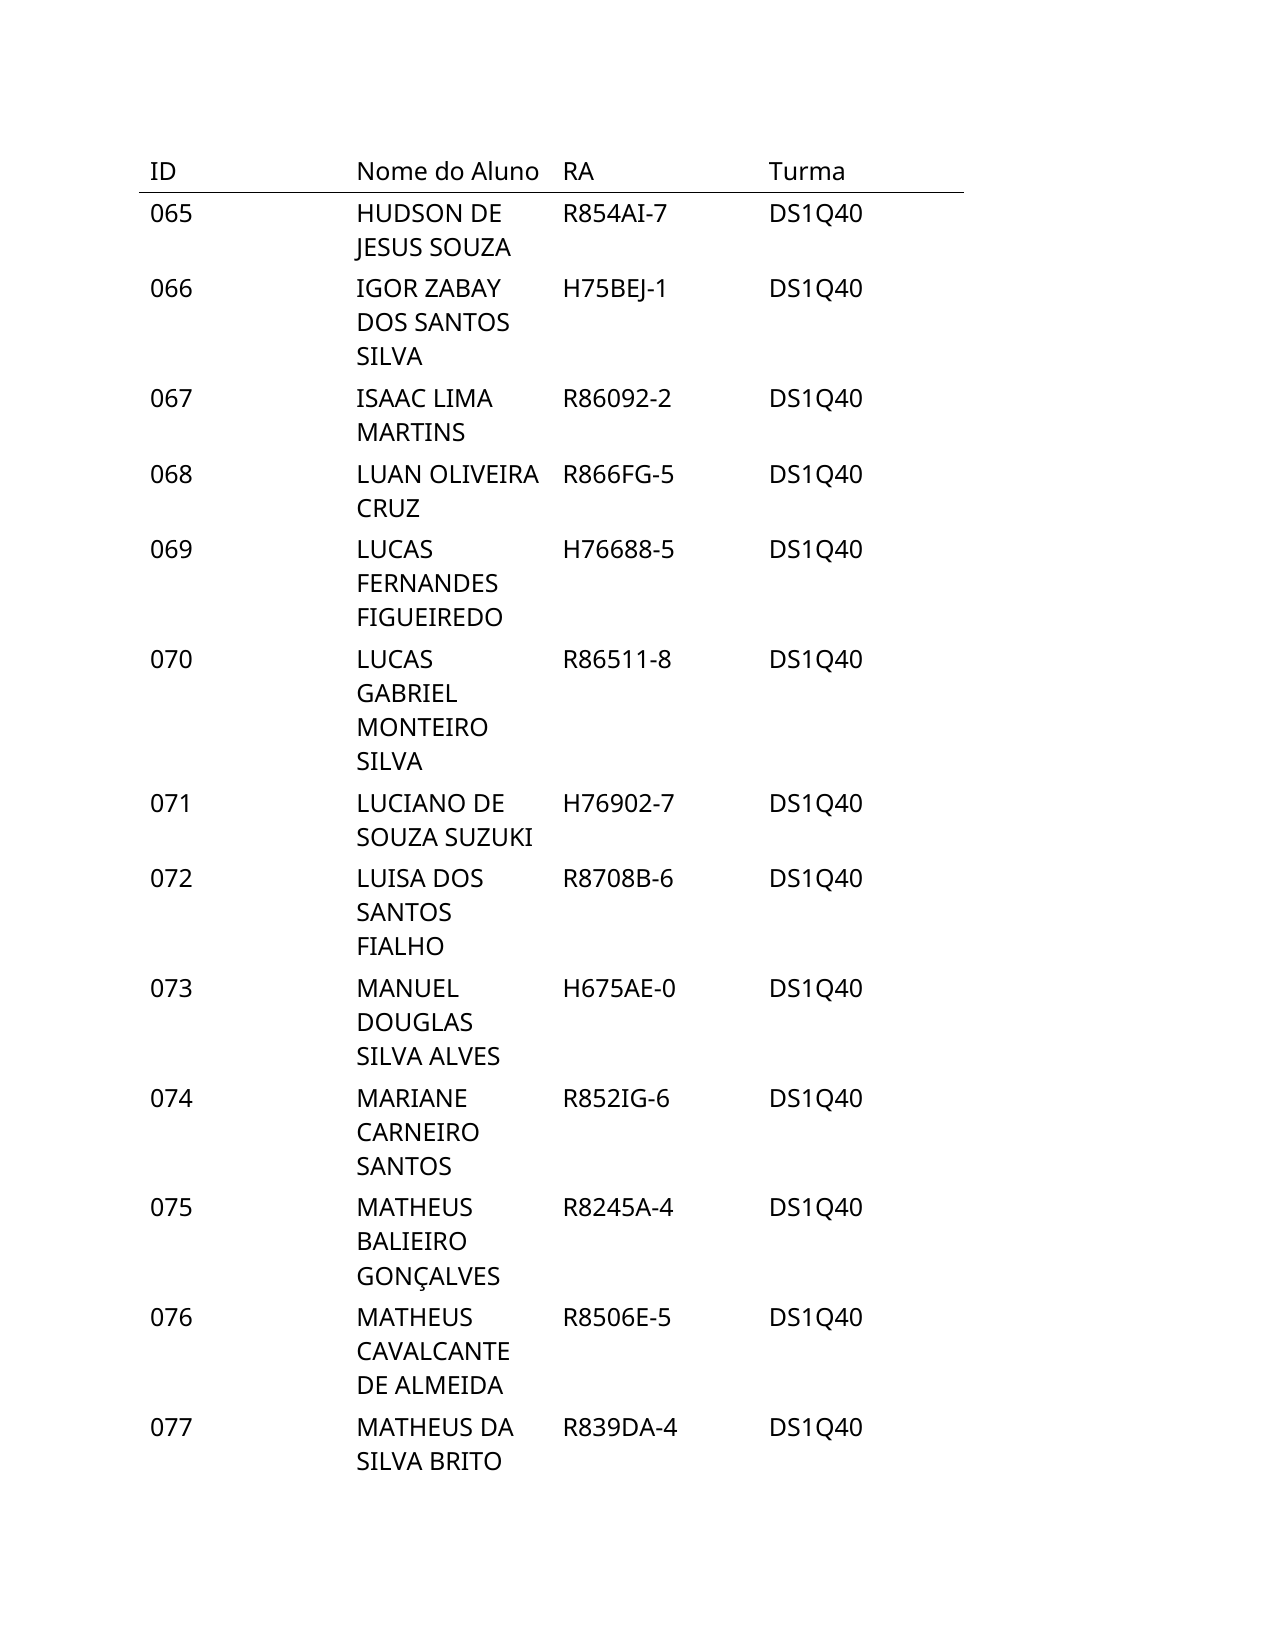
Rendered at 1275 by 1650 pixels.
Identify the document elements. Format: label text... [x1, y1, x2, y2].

table_header Turma [758, 150, 964, 192]
table_cell 077 [139, 1406, 345, 1481]
table_cell DS1Q40 [758, 782, 964, 857]
table_cell LUISA DOS SANTOS FIALHO [345, 857, 551, 967]
table_cell DS1Q40 [758, 1406, 964, 1481]
table_cell 069 [139, 528, 345, 638]
table_cell R86511-8 [551, 638, 757, 782]
table_cell DS1Q40 [758, 453, 964, 528]
table_cell DS1Q40 [758, 967, 964, 1077]
table_cell DS1Q40 [758, 193, 964, 267]
table_cell R839DA-4 [551, 1406, 757, 1481]
table_cell R86092-2 [551, 377, 757, 452]
table_cell R8245A-4 [551, 1186, 757, 1296]
table_cell DS1Q40 [758, 1077, 964, 1186]
table_cell R8708B-6 [551, 857, 757, 967]
table_cell MANUEL DOUGLAS SILVA ALVES [345, 967, 551, 1077]
table_cell IGOR ZABAY DOS SANTOS SILVA [345, 267, 551, 377]
table_cell HUDSON DE JESUS SOUZA [345, 193, 551, 267]
table_cell 071 [139, 782, 345, 857]
table_cell MATHEUS CAVALCANTE DE ALMEIDA [345, 1296, 551, 1406]
table_header Nome do Aluno [345, 150, 551, 192]
table_cell 066 [139, 267, 345, 377]
table_cell DS1Q40 [758, 267, 964, 377]
table_cell MATHEUS DA SILVA BRITO [345, 1406, 551, 1481]
table_cell 072 [139, 857, 345, 967]
table_cell 067 [139, 377, 345, 452]
table_cell R866FG-5 [551, 453, 757, 528]
table_cell 070 [139, 638, 345, 782]
table_header RA [551, 150, 757, 192]
table_cell DS1Q40 [758, 1296, 964, 1406]
table_cell MARIANE CARNEIRO SANTOS [345, 1077, 551, 1186]
table_cell ISAAC LIMA MARTINS [345, 377, 551, 452]
table_cell DS1Q40 [758, 638, 964, 782]
table_cell 065 [139, 193, 345, 267]
table_cell 074 [139, 1077, 345, 1186]
table_cell LUCAS FERNANDES FIGUEIREDO [345, 528, 551, 638]
table_cell 076 [139, 1296, 345, 1406]
table_cell DS1Q40 [758, 857, 964, 967]
table_cell DS1Q40 [758, 1186, 964, 1296]
table_cell 075 [139, 1186, 345, 1296]
table_cell 068 [139, 453, 345, 528]
table_cell H75BEJ-1 [551, 267, 757, 377]
table_cell LUCIANO DE SOUZA SUZUKI [345, 782, 551, 857]
table_cell LUAN OLIVEIRA CRUZ [345, 453, 551, 528]
table_cell R852IG-6 [551, 1077, 757, 1186]
table_cell R8506E-5 [551, 1296, 757, 1406]
table_header ID [139, 150, 345, 192]
table_cell LUCAS GABRIEL MONTEIRO SILVA [345, 638, 551, 782]
table_cell DS1Q40 [758, 528, 964, 638]
table_cell DS1Q40 [758, 377, 964, 452]
table_cell 073 [139, 967, 345, 1077]
table_cell H675AE-0 [551, 967, 757, 1077]
table_cell H76688-5 [551, 528, 757, 638]
table_cell H76902-7 [551, 782, 757, 857]
table_cell MATHEUS BALIEIRO GONÇALVES [345, 1186, 551, 1296]
table_cell R854AI-7 [551, 193, 757, 267]
